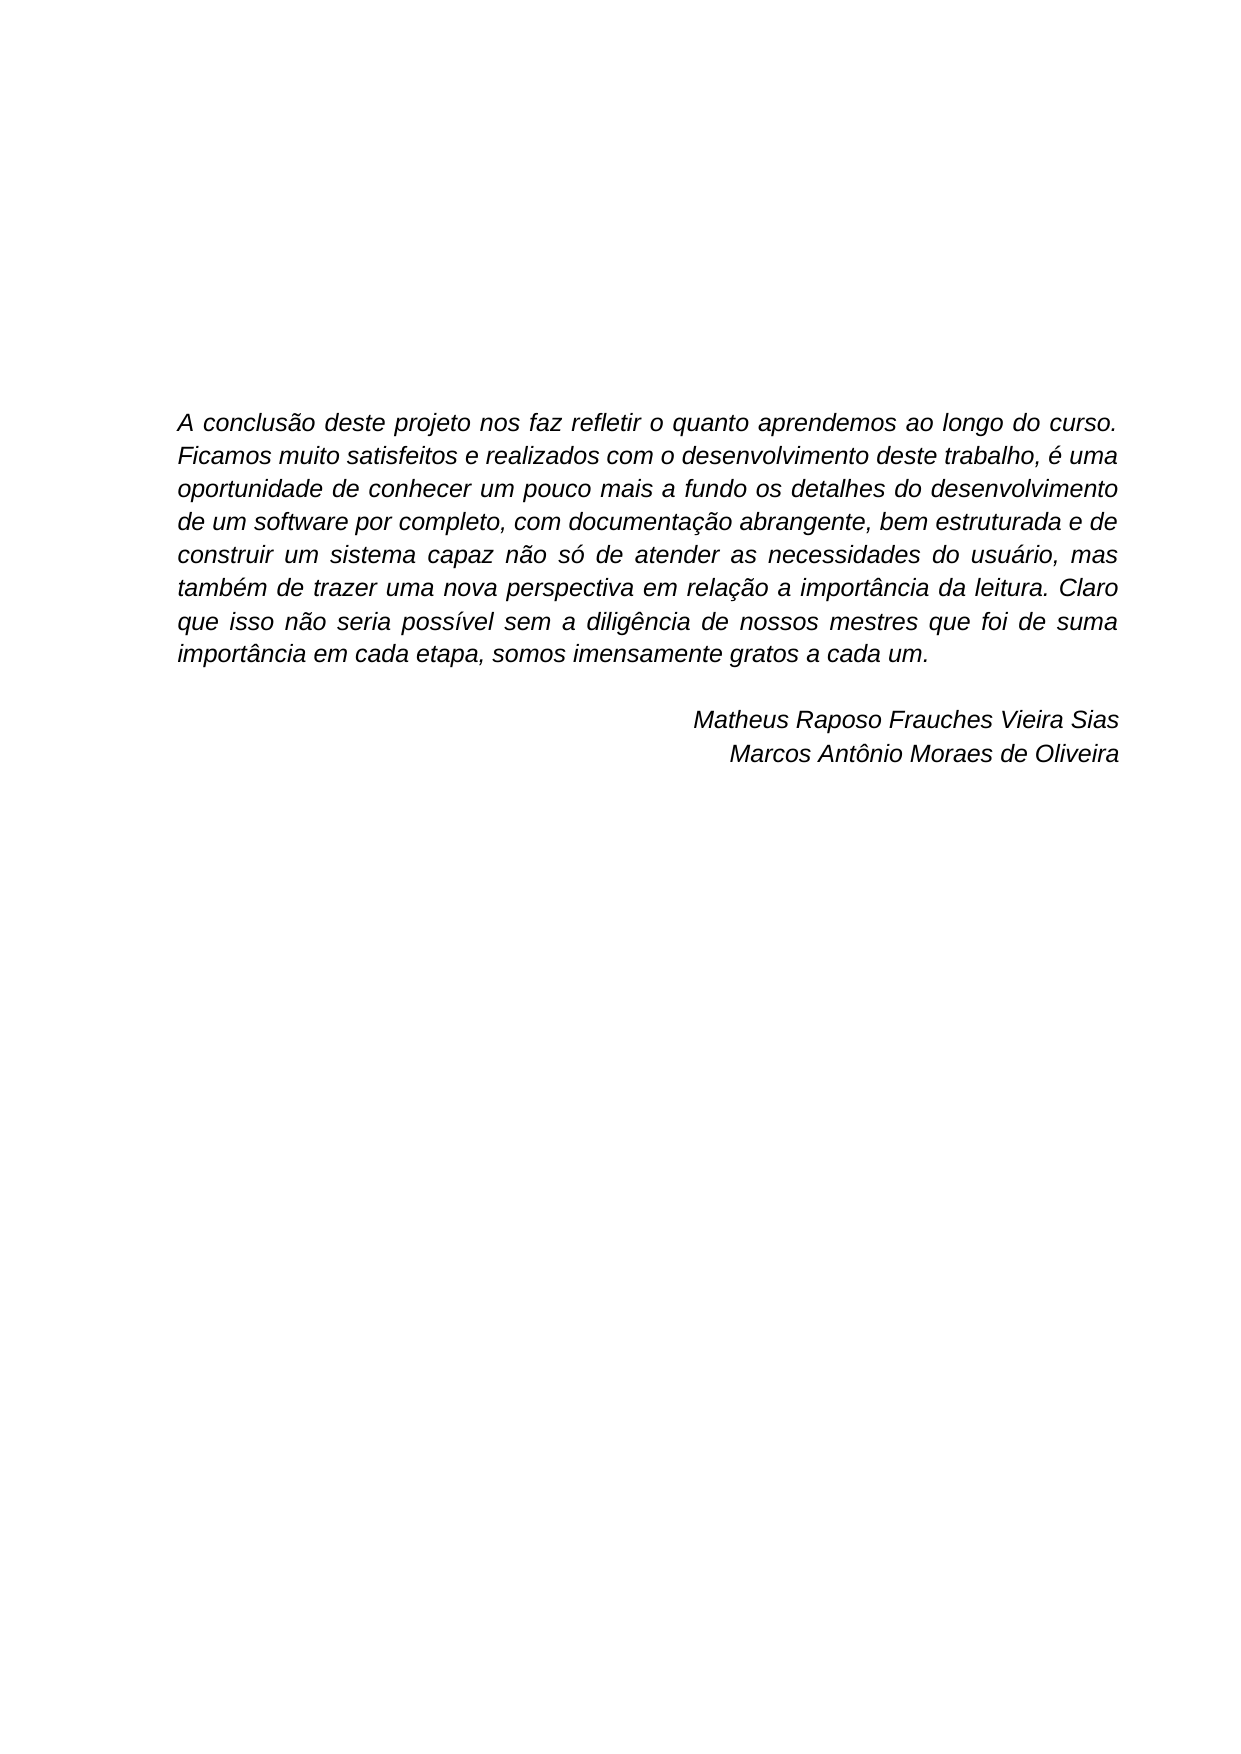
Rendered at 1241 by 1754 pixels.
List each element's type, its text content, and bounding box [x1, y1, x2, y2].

text Marcos Antônio Moraes de Oliveira [177, 738, 1122, 767]
text A conclusão deste projeto nos faz refletir o quanto aprendemos ao longo do curso. Ficamos muito satisfeitos e realizados com o desenvolvimento deste trabalho, é uma oportunidade de conhecer um pouco mais a fundo os detalhes do desenvolvimento de um software por completo, com documentação abrangente, bem estruturada e de construir um sistema capaz não só de atender as necessidades do usuário, mas também de trazer uma nova perspectiva em relação a importância da leitura. Claro que isso não seria possível sem a diligência de nossos mestres que foi de suma importância em cada etapa, somos imensamente gratos a cada um. [177, 408, 1122, 668]
text Matheus Raposo Frauches Vieira Sias [177, 706, 1122, 734]
